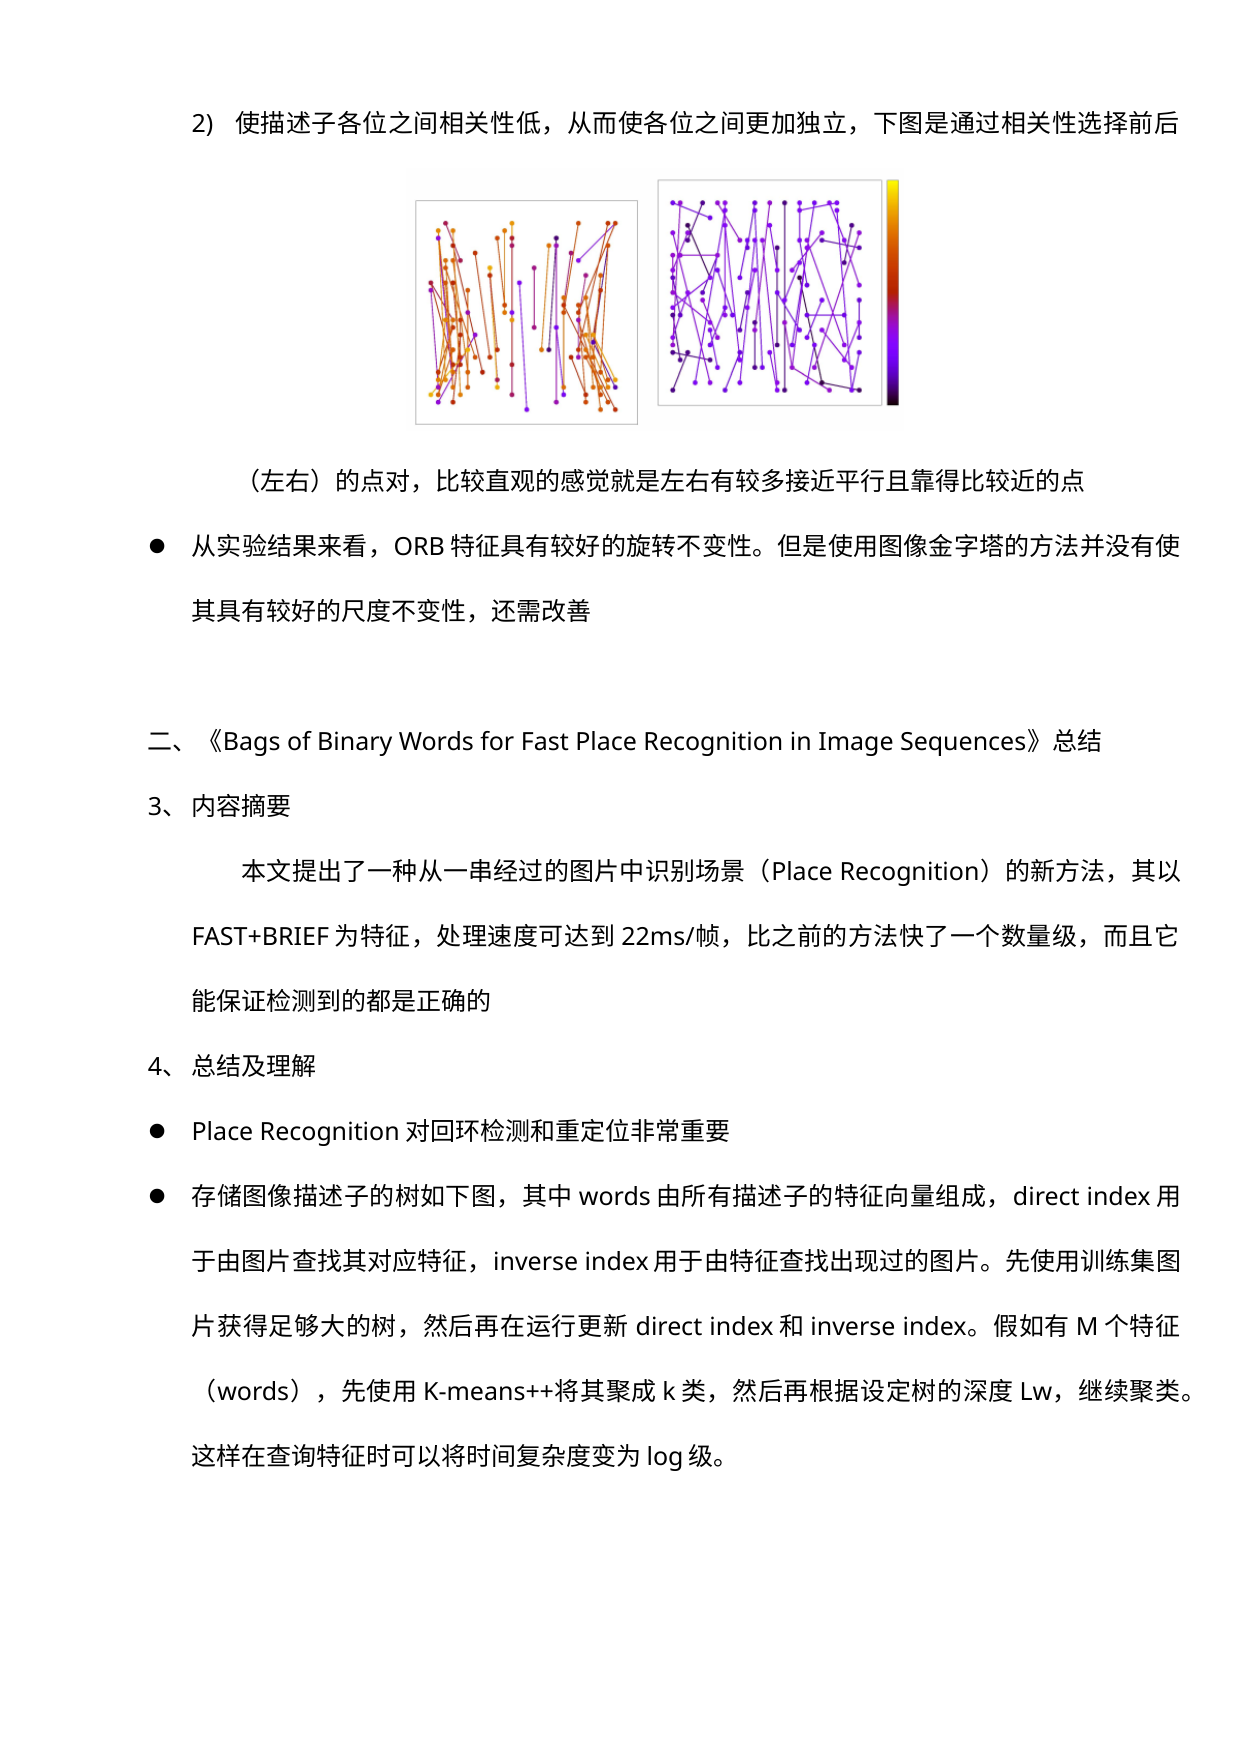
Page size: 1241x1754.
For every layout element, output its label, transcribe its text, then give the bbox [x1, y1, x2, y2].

list 本文提出了一种从一串经过的图片中识别场景（Place Recognition）的新方法，其以FAST+BRIEF为特征，处理速度可达到22ms/帧，比之前的方法快了一个数量级，而且它能保证检测到的都是正确的 [191, 837, 1181, 1032]
list 存储图像描述子的树如下图，其中words由所有描述子的特征向量组成，direct index用于由图片查找其对应特征，inverse index用于由特征查找出现过的图片。先使用训练集图片获得足够大的树，然后再在运行更新direct index和inverse index。假如有M个特征（words），先使用K-means++将其聚成k类，然后再根据设定树的深度Lw，继续聚类。这样在查询特征时可以将时间复杂度变为log级。 [148, 1162, 1181, 1487]
list 总结及理解 [148, 1032, 1181, 1097]
picture [406, 168, 904, 431]
list 从实验结果来看，ORB特征具有较好的旋转不变性。但是使用图像金字塔的方法并没有使其具有较好的尺度不变性，还需改善 [148, 512, 1181, 642]
list 内容摘要 [148, 772, 1181, 837]
list 《Bags of Binary Words for Fast Place Recognition in Image Sequences》总结 [148, 707, 1181, 772]
list Place Recognition对回环检测和重定位非常重要 [148, 1097, 1181, 1162]
